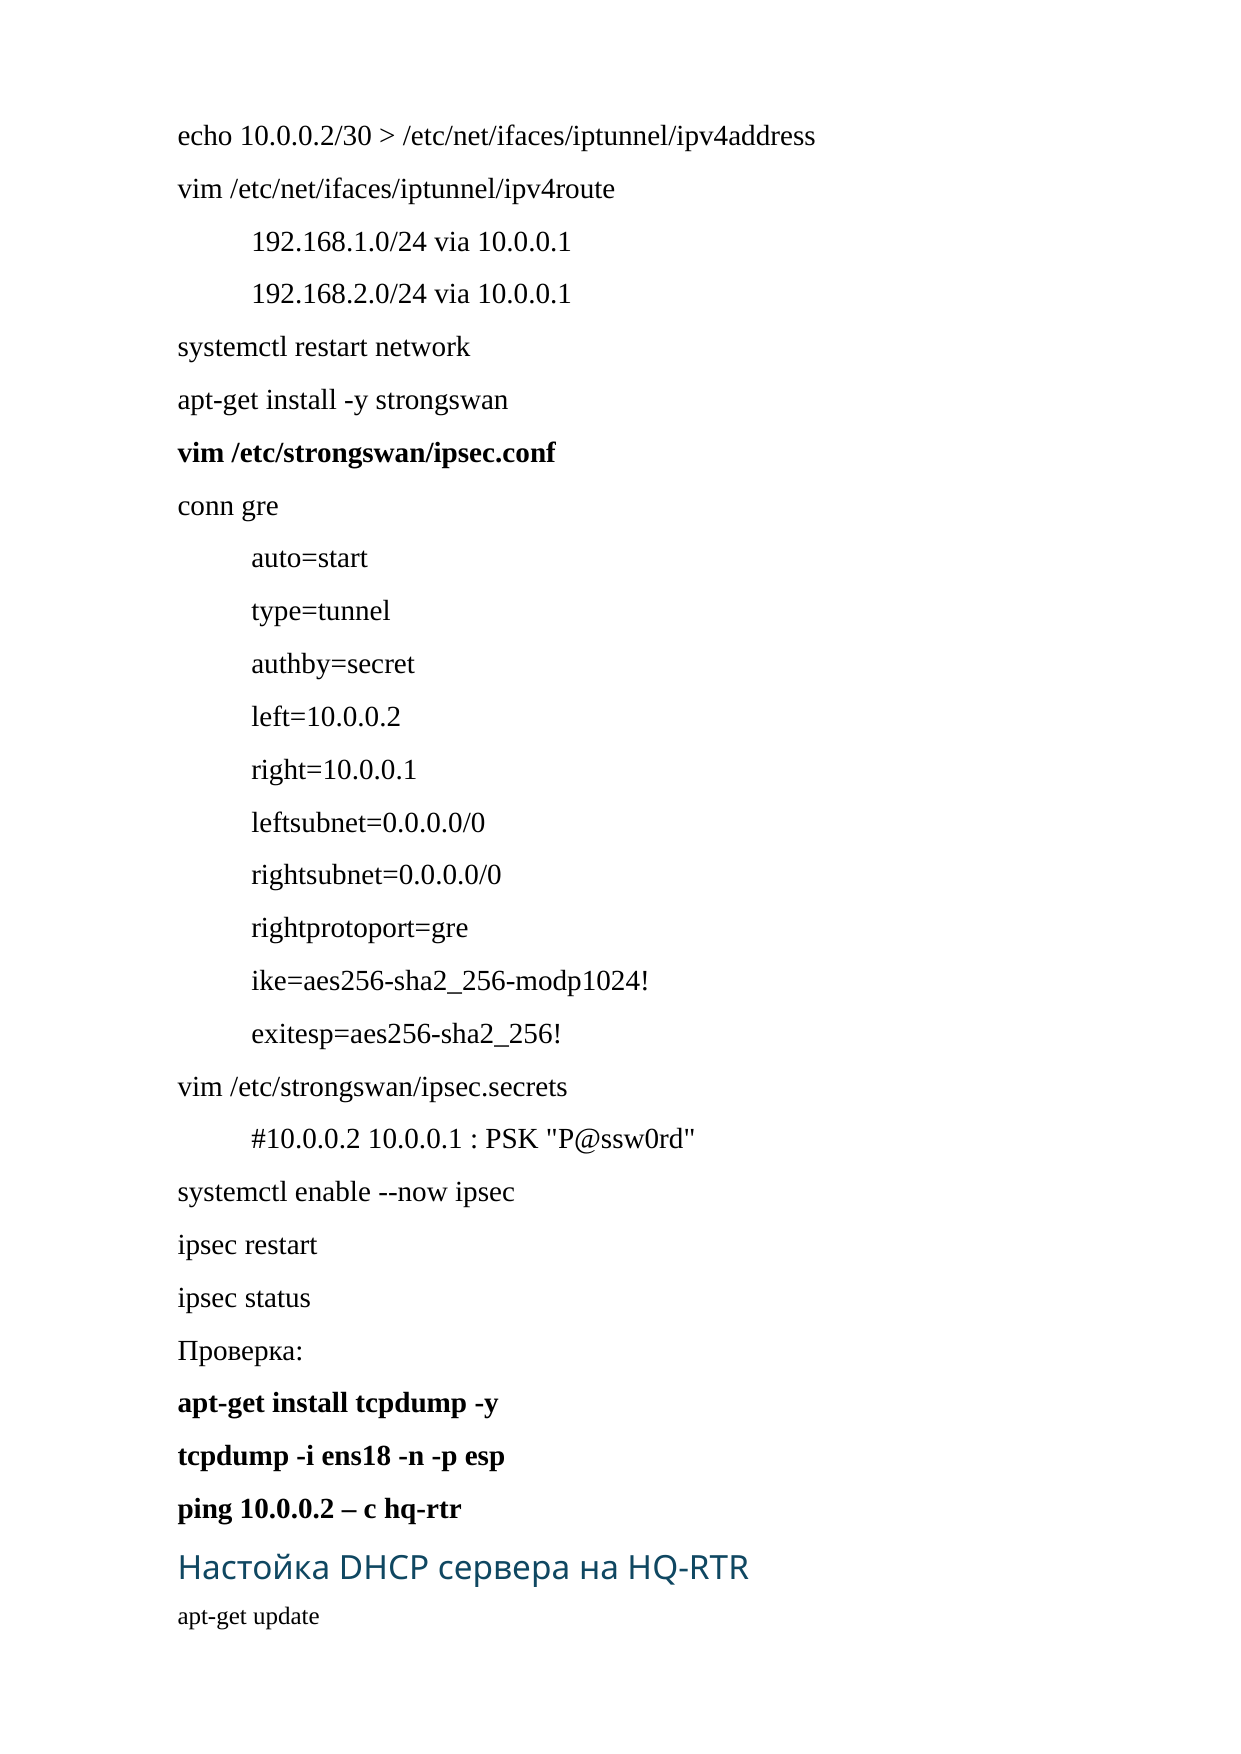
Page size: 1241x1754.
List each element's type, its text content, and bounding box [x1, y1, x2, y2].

text right=10.0.0.1 [44, 752, 1152, 785]
text vim /etc/strongswan/ipsec.conf [44, 435, 1152, 468]
text ipsec restart [44, 1227, 1152, 1261]
text conn gre [44, 488, 1152, 521]
text echo 10.0.0.2/30 > /etc/net/ifaces/iptunnel/ipv4address [44, 118, 1152, 152]
text auto=start [44, 541, 1152, 574]
text leftsubnet=0.0.0.0/0 [44, 805, 1152, 838]
text ike=aes256-sha2_256-modp1024! [44, 963, 1152, 997]
text exitesp=aes256-sha2_256! [44, 1016, 1152, 1049]
text systemctl enable --now ipsec [44, 1174, 1152, 1208]
text left=10.0.0.2 [44, 699, 1152, 733]
text Проверка: [44, 1333, 1152, 1366]
text tcpdump -i ens18 -n -p esp [44, 1438, 1152, 1472]
text vim /etc/strongswan/ipsec.secrets [44, 1069, 1152, 1102]
subtitle Настойка DHCP сервера на HQ-RTR [44, 1544, 1152, 1589]
text apt-get update [177, 1601, 1152, 1630]
text #10.0.0.2 10.0.0.1 : PSK "P@ssw0rd" [44, 1122, 1152, 1155]
text 192.168.2.0/24 via 10.0.0.1 [118, 277, 1152, 310]
text 192.168.1.0/24 via 10.0.0.1 [118, 224, 1152, 257]
text vim /etc/net/ifaces/iptunnel/ipv4route [44, 171, 1152, 204]
text apt-get install -y strongswan [44, 382, 1152, 416]
text authby=secret [44, 646, 1152, 680]
text rightprotoport=gre [44, 910, 1152, 944]
text ipsec status [44, 1280, 1152, 1313]
text systemctl restart network [44, 329, 1152, 363]
text ping 10.0.0.2 – c hq-rtr [44, 1491, 1152, 1525]
text rightsubnet=0.0.0.0/0 [44, 857, 1152, 891]
text apt-get install tcpdump -y [44, 1386, 1152, 1419]
text type=tunnel [44, 593, 1152, 627]
